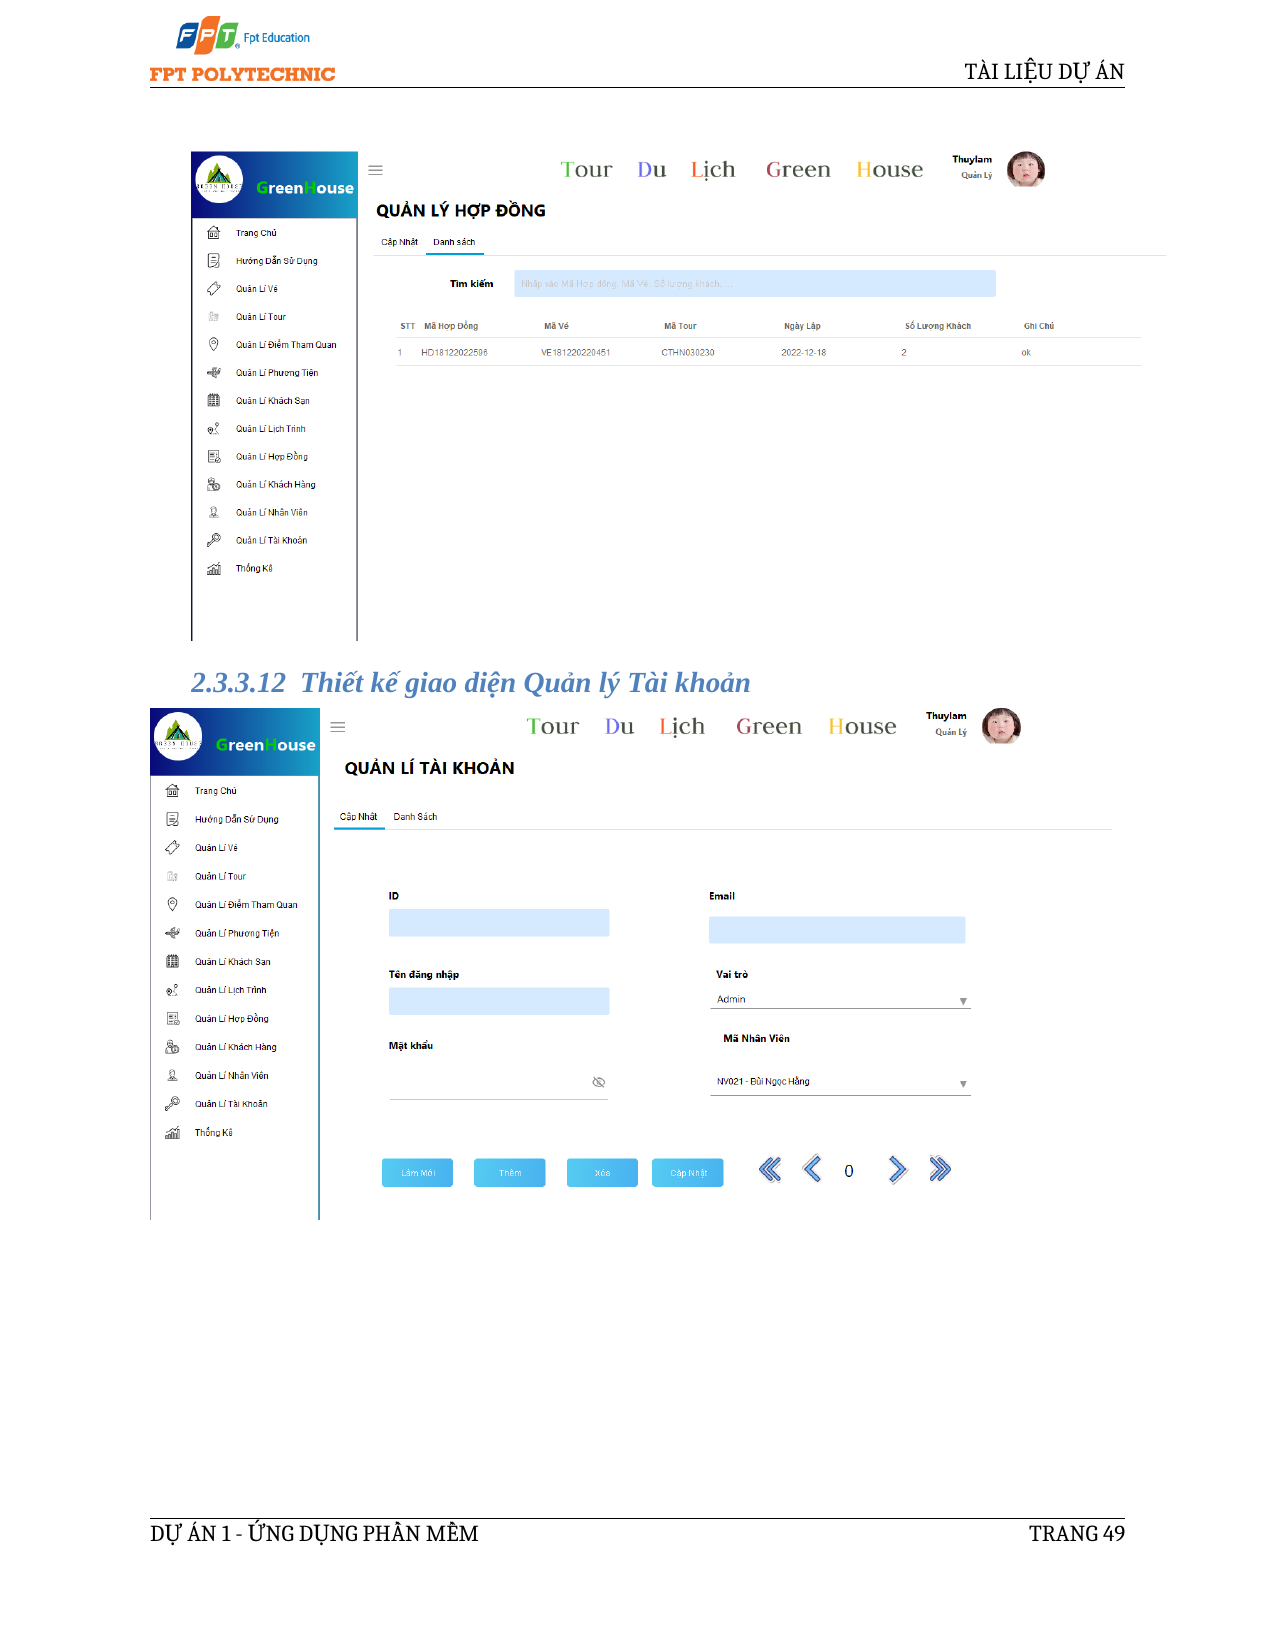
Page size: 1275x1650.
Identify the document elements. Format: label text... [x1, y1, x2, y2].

picture [191, 150, 1167, 641]
subtitle Thiết kế giao diện Quản lý Tài khoản [191, 666, 1125, 699]
picture [150, 704, 1125, 1220]
picture [150, 16, 337, 81]
